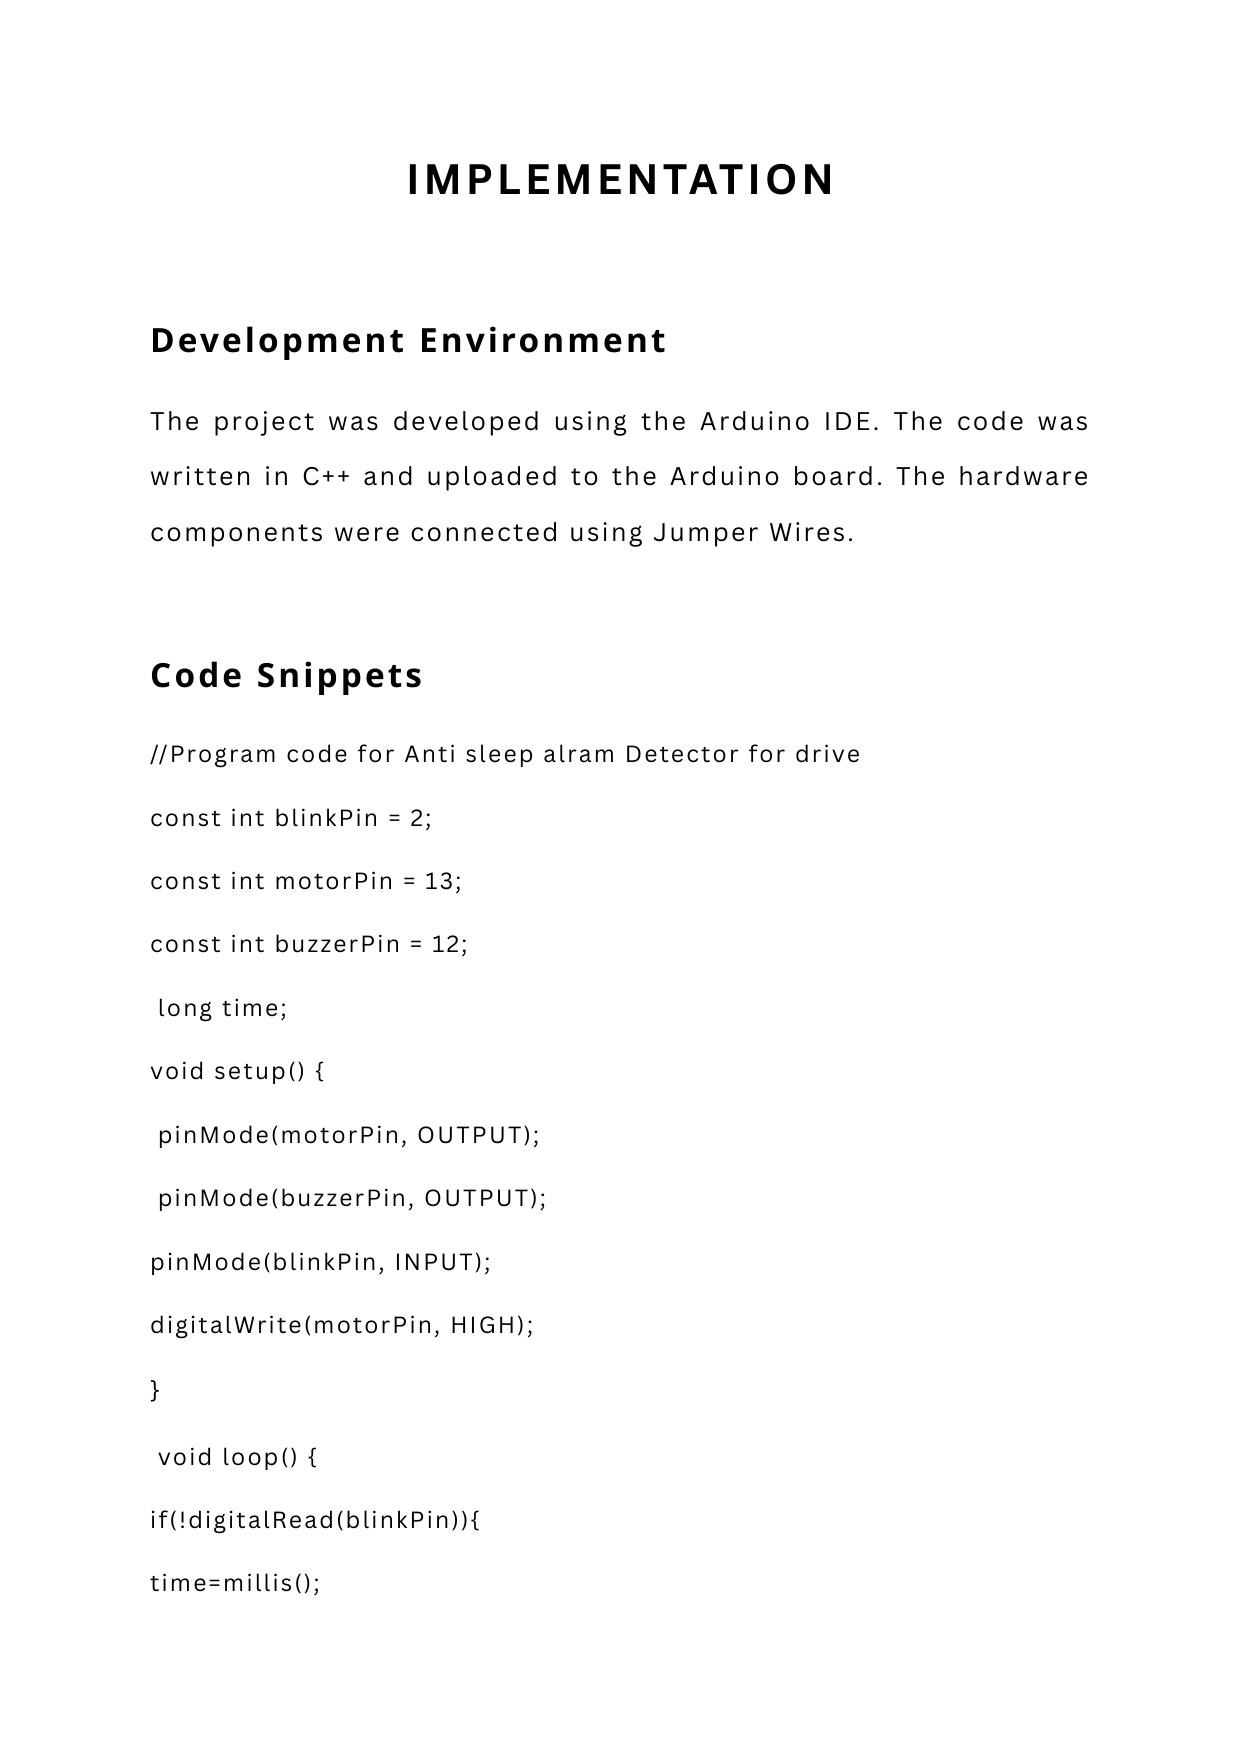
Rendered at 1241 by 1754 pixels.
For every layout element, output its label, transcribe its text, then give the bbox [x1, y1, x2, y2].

text pinMode(blinkPin, INPUT); [150, 1246, 1090, 1277]
text Development Environment [150, 317, 1090, 362]
text void setup() { [150, 1055, 1090, 1086]
text //Program code for Anti sleep alram Detector for drive [150, 738, 1090, 769]
text digitalWrite(motorPin, HIGH); [150, 1309, 1090, 1340]
text pinMode(motorPin, OUTPUT); [150, 1119, 1090, 1150]
text } [150, 1372, 1090, 1406]
text pinMode(buzzerPin, OUTPUT); [150, 1182, 1090, 1213]
text Code Snippets [150, 652, 1090, 697]
text const int blinkPin = 2; [150, 801, 1090, 833]
text The project was developed using the Arduino IDE. The code was written in C++ and uploaded to the Arduino board. The hardware components were connected using Jumper Wires. [150, 403, 1090, 548]
text const int buzzerPin = 12; [150, 928, 1090, 959]
text IMPLEMENTATION [150, 150, 1090, 207]
text if(!digitalRead(blinkPin)){ [150, 1504, 1090, 1535]
text const int motorPin = 13; [150, 865, 1090, 896]
text time=millis(); [150, 1567, 1090, 1598]
text long time; [150, 992, 1090, 1023]
text void loop() { [150, 1440, 1090, 1472]
